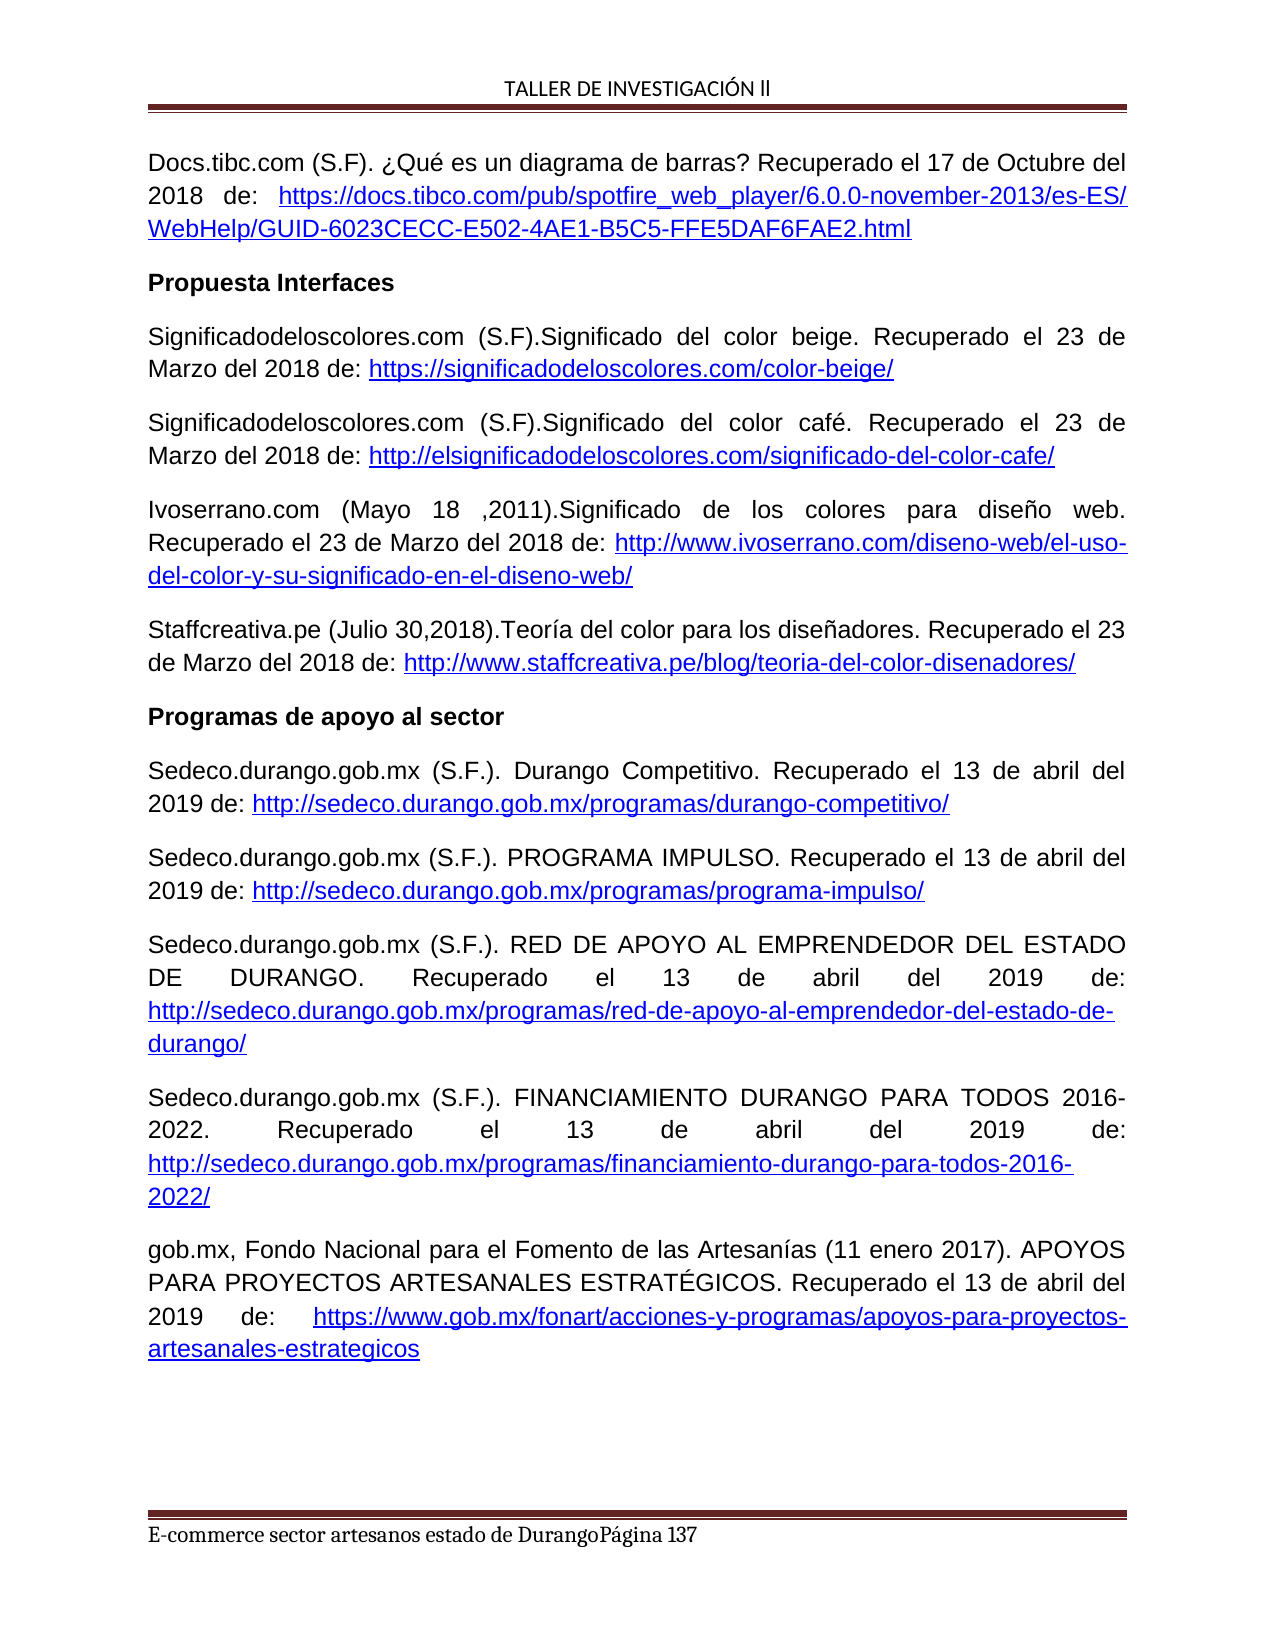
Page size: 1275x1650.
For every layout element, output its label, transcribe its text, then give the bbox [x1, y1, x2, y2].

text Sedeco.durango.gob.mx (S.F.). Durango Competitivo. Recuperado el 13 de abril del 2019 de: http://sedeco.durango.gob.mx/programas/durango-competitivo/ [148, 756, 1127, 818]
text gob.mx, Fondo Nacional para el Fomento de las Artesanías (11 enero 2017). APOYOS PARA PROYECTOS ARTESANALES ESTRATÉGICOS. Recuperado el 13 de abril del 2019 de: https://www.gob.mx/fonart/acciones-y-programas/apoyos-para-proyectos-artesanales-estrategicos [148, 1235, 1127, 1363]
text Significadodeloscolores.com (S.F).Significado del color beige. Recuperado el 23 de Marzo del 2018 de: https://significadodeloscolores.com/color-beige/ [148, 321, 1127, 383]
text Sedeco.durango.gob.mx (S.F.). RED DE APOYO AL EMPRENDEDOR DEL ESTADO DE DURANGO. Recuperado el 13 de abril del 2019 de: http://sedeco.durango.gob.mx/programas/red-de-apoyo-al-emprendedor-del-estado-de-durango/ [148, 929, 1127, 1057]
text Significadodeloscolores.com (S.F).Significado del color café. Recuperado el 23 de Marzo del 2018 de: http://elsignificadodeloscolores.com/significado-del-color-cafe/ [148, 408, 1127, 470]
text Propuesta Interfaces [148, 268, 1127, 296]
text Sedeco.durango.gob.mx (S.F.). PROGRAMA IMPULSO. Recuperado el 13 de abril del 2019 de: http://sedeco.durango.gob.mx/programas/programa-impulso/ [148, 843, 1127, 904]
text Sedeco.durango.gob.mx (S.F.). FINANCIAMIENTO DURANGO PARA TODOS 2016-2022. Recuperado el 13 de abril del 2019 de: http://sedeco.durango.gob.mx/programas/financiamiento-durango-para-todos-2016-2022/ [148, 1082, 1127, 1210]
text Staffcreativa.pe (Julio 30,2018).Teoría del color para los diseñadores. Recuperado el 23 de Marzo del 2018 de: http://www.staffcreativa.pe/blog/teoria-del-color-disenadores/ [148, 615, 1127, 677]
text Programas de apoyo al sector [148, 702, 1127, 731]
text Docs.tibc.com (S.F). ¿Qué es un diagrama de barras? Recuperado el 17 de Octubre del 2018 de: https://docs.tibco.com/pub/spotfire_web_player/6.0.0-november-2013/es-ES/WebHelp/GUID-6023CECC-E502-4AE1-B5C5-FFE5DAF6FAE2.html [148, 148, 1127, 242]
text Ivoserrano.com (Mayo 18 ,2011).Significado de los colores para diseño web. Recuperado el 23 de Marzo del 2018 de: http://www.ivoserrano.com/diseno-web/el-uso-del-color-y-su-significado-en-el-diseno-web/ [148, 495, 1127, 590]
